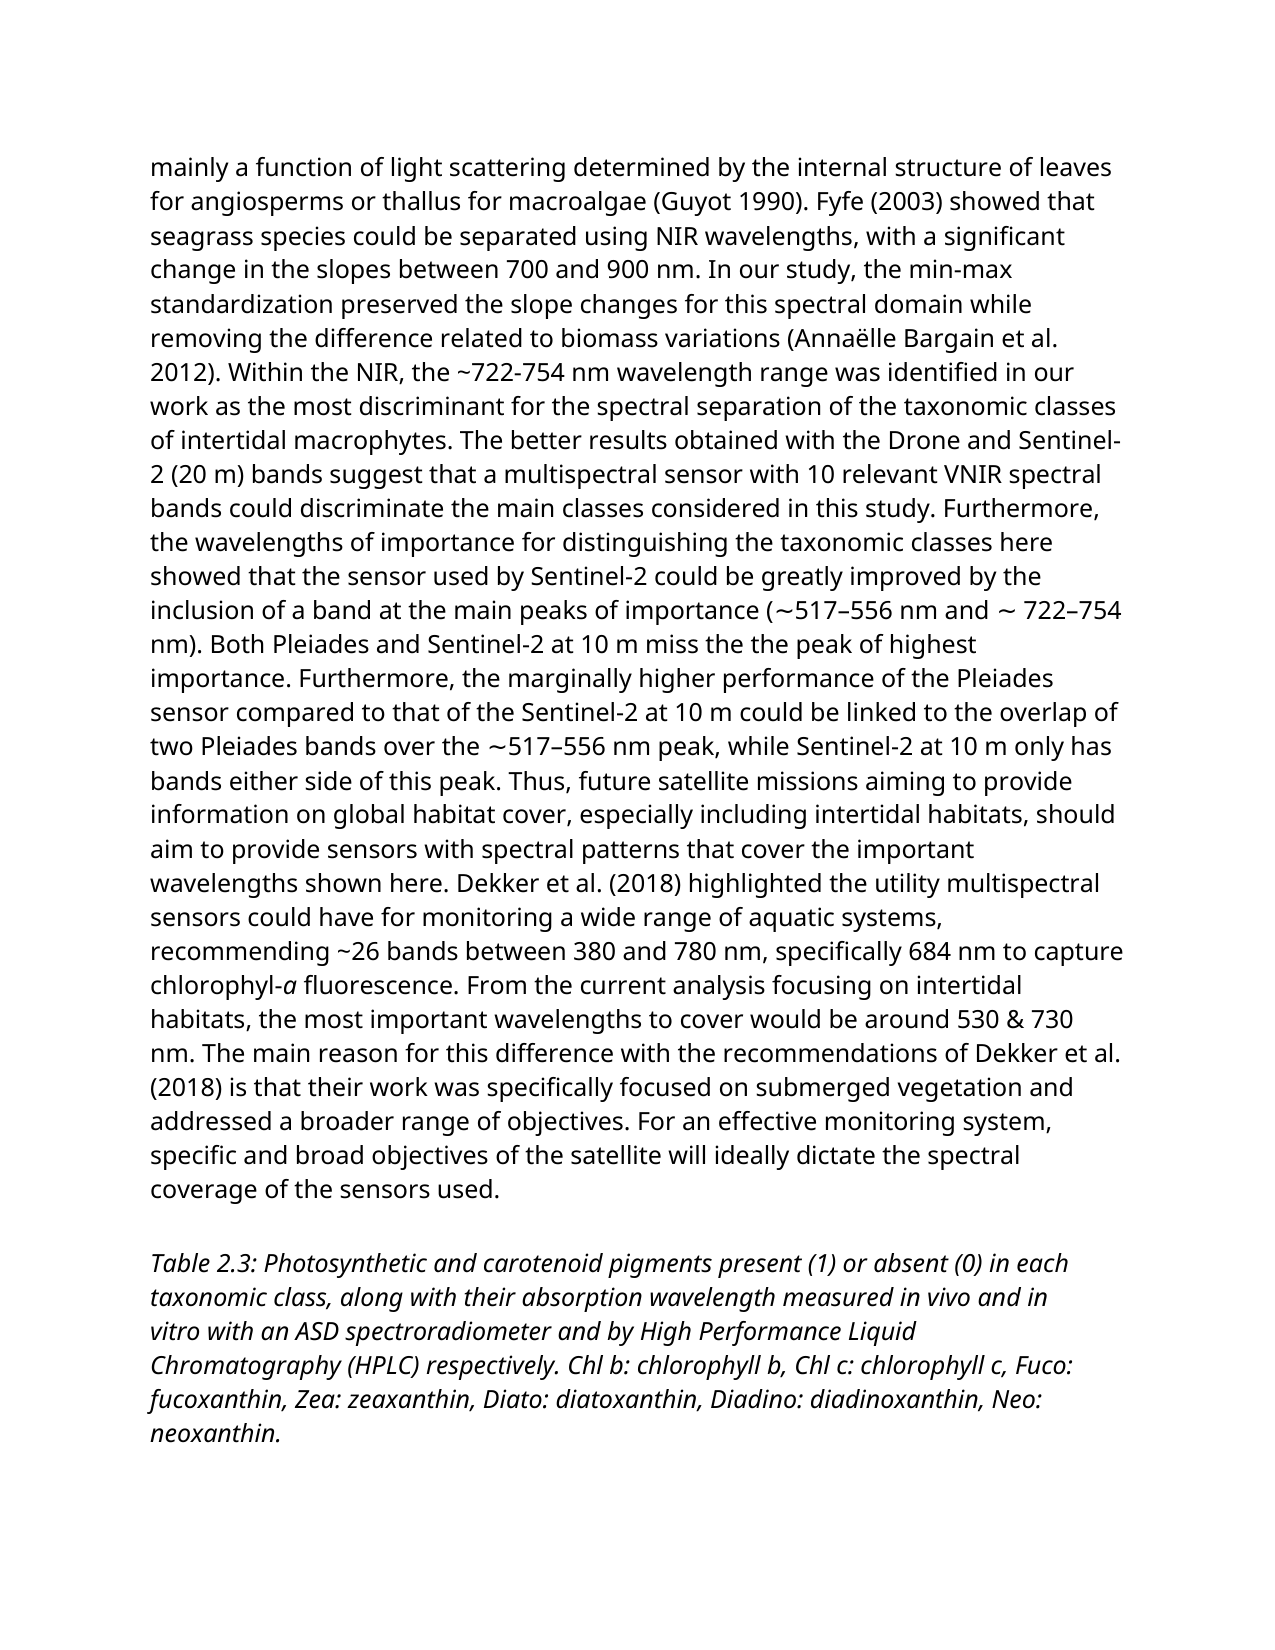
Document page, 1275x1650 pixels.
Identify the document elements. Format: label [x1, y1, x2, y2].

text [150, 150, 1125, 1206]
